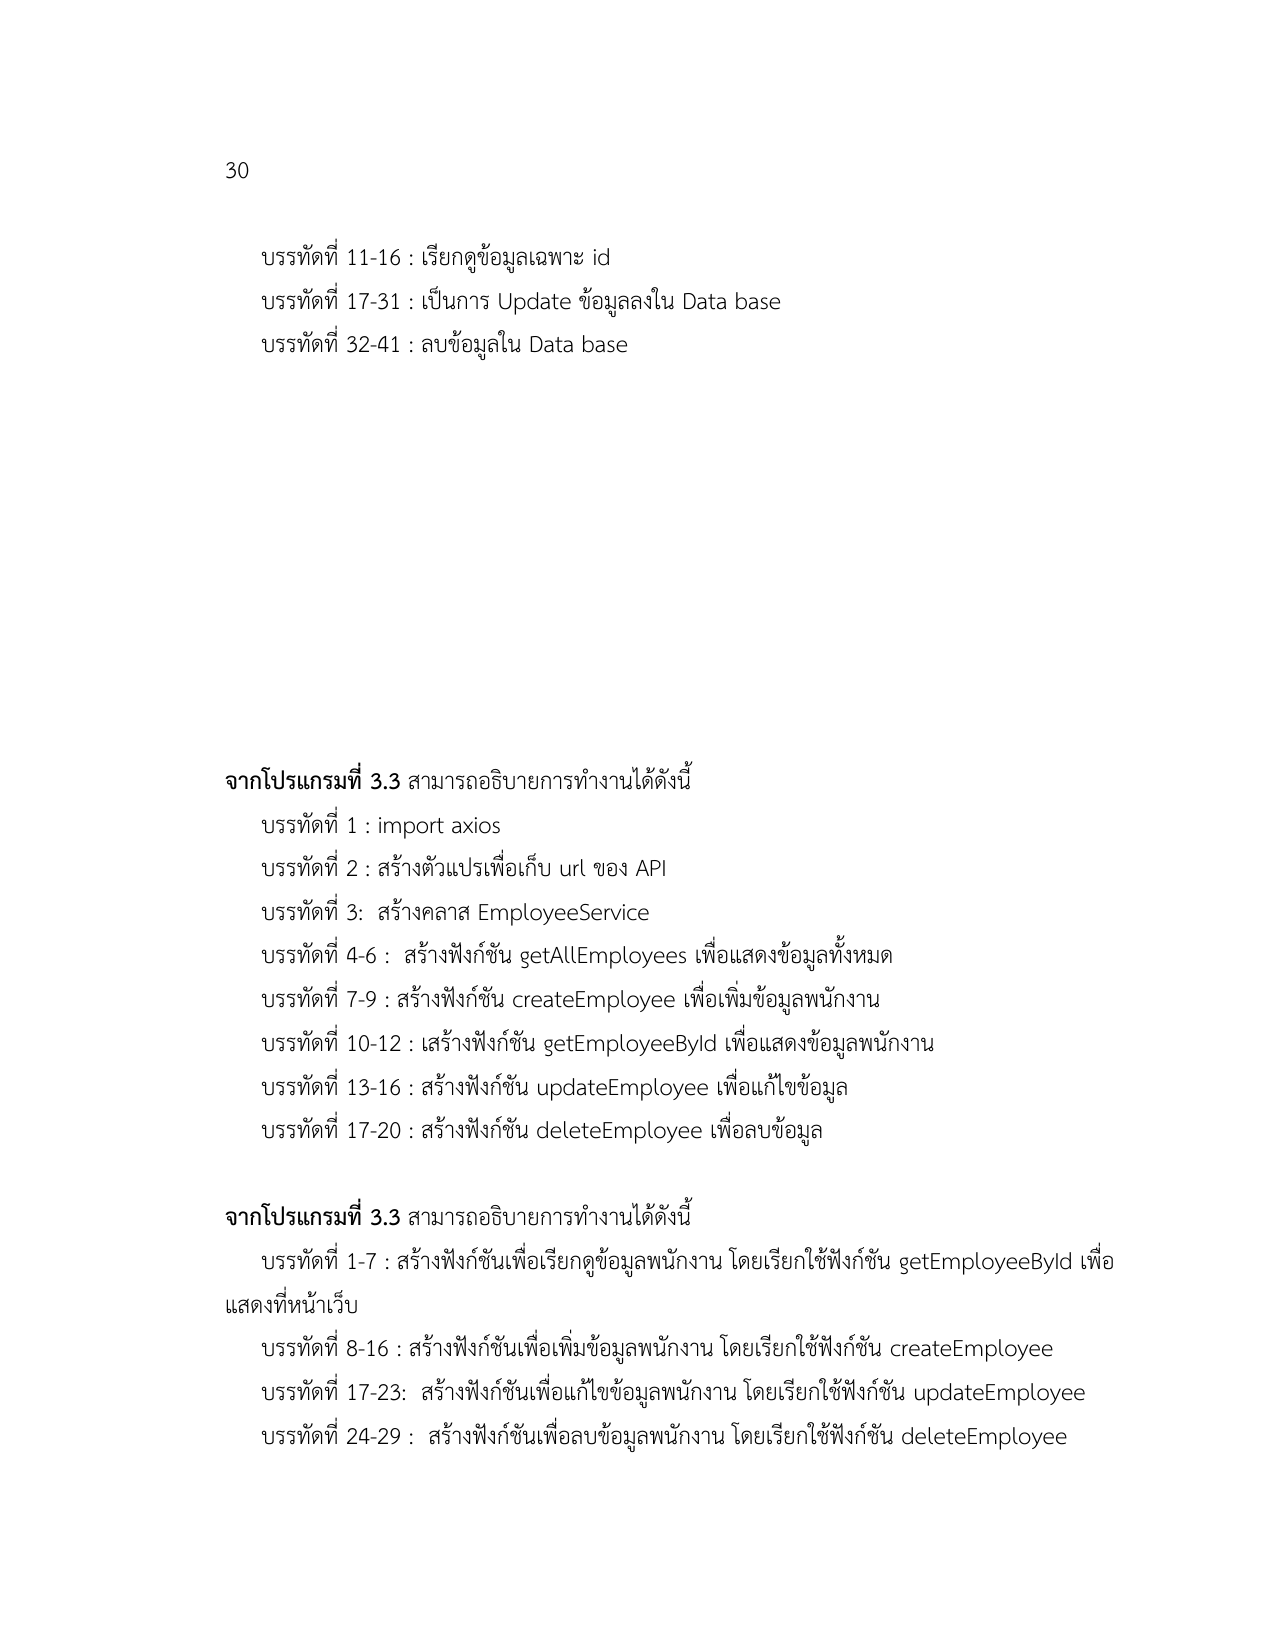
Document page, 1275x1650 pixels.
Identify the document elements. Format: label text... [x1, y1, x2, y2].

text บรรทัดที่ 1-7 : สร้างฟังก์ชันเพื่อเรียกดูข้อมูลพนักงาน โดยเรียกใช้ฟังก์ชัน getEmployeeById เพื่อแสดงที่หน้าเว็บ [225, 1241, 1125, 1328]
text จากโปรแกรมที่ 3.3 สามารถอธิบายการทำงานได้ดังนี้ [225, 761, 1125, 805]
text บรรทัดที่ 11-16 : เรียกดูข้อมูลเฉพาะ id [225, 237, 1125, 281]
text บรรทัดที่ 17-23: สร้างฟังก์ชันเพื่อแก้ไขข้อมูลพนักงาน โดยเรียกใช้ฟังก์ชัน updateEmployee [225, 1372, 1125, 1416]
text บรรทัดที่ 4-6 : สร้างฟังก์ชัน getAllEmployees เพื่อแสดงข้อมูลทั้งหมด [225, 936, 1125, 979]
text บรรทัดที่ 32-41 : ลบข้อมูลใน Data base [225, 324, 1125, 368]
text บรรทัดที่ 7-9 : สร้างฟังก์ชัน createEmployee เพื่อเพิ่มข้อมูลพนักงาน [225, 979, 1125, 1023]
text บรรทัดที่ 24-29 : สร้างฟังก์ชันเพื่อลบข้อมูลพนักงาน โดยเรียกใช้ฟังก์ชัน deleteEmployee [225, 1416, 1125, 1459]
text จากโปรแกรมที่ 3.3 สามารถอธิบายการทำงานได้ดังนี้ [225, 1197, 1125, 1241]
text บรรทัดที่ 8-16 : สร้างฟังก์ชันเพื่อเพิ่มข้อมูลพนักงาน โดยเรียกใช้ฟังก์ชัน createEmployee [225, 1328, 1125, 1372]
text บรรทัดที่ 13-16 : สร้างฟังก์ชัน updateEmployee เพื่อแก้ไขข้อมูล [225, 1067, 1125, 1110]
text บรรทัดที่ 10-12 : เสร้างฟังก์ชัน getEmployeeById เพื่อแสดงข้อมูลพนักงาน [225, 1023, 1125, 1067]
text บรรทัดที่ 2 : สร้างตัวแปรเพื่อเก็บ url ของ API [225, 848, 1125, 892]
text บรรทัดที่ 1 : import axios [225, 805, 1125, 848]
text บรรทัดที่ 3: สร้างคลาส EmployeeService [225, 892, 1125, 936]
text บรรทัดที่ 17-31 : เป็นการ Update ข้อมูลลงใน Data base [225, 281, 1125, 324]
text บรรทัดที่ 17-20 : สร้างฟังก์ชัน deleteEmployee เพื่อลบข้อมูล [225, 1110, 1125, 1154]
